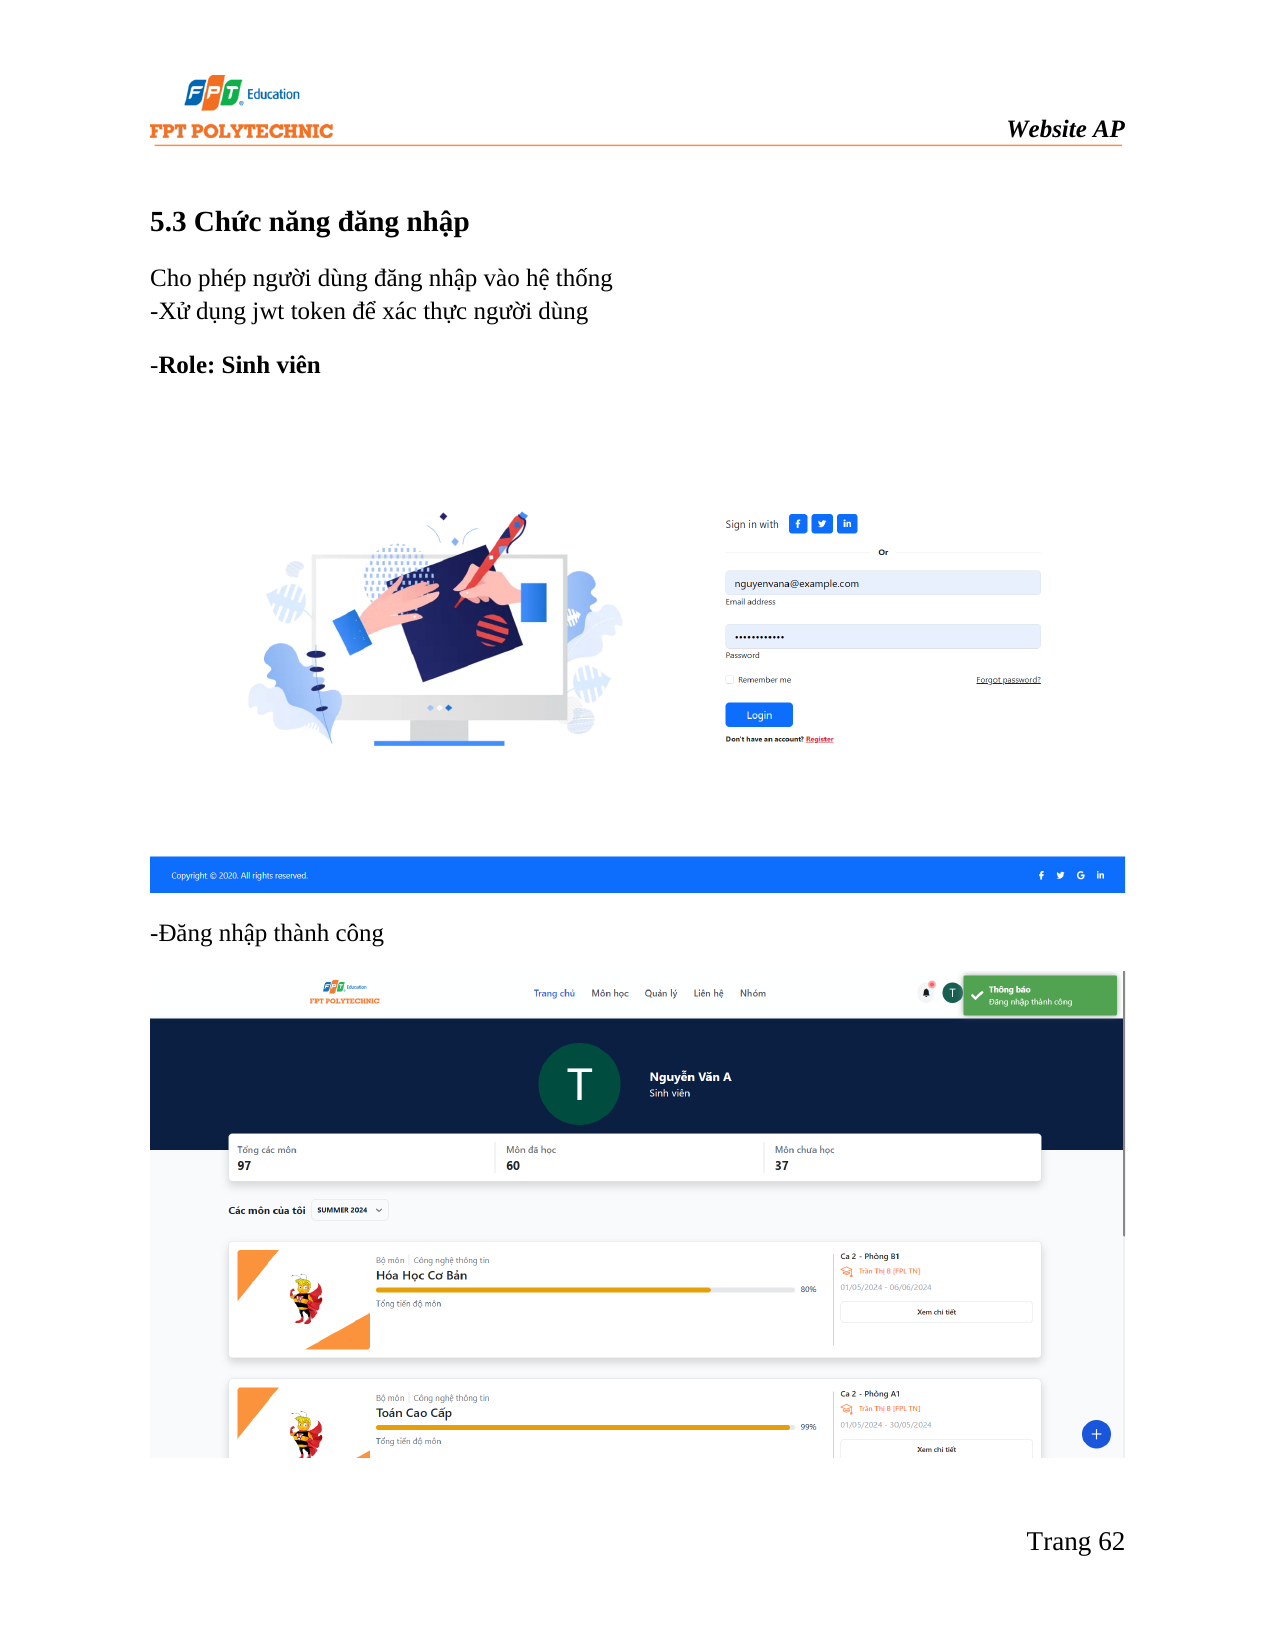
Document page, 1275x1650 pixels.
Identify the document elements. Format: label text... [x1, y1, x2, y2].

picture [150, 403, 1125, 893]
picture [150, 971, 1125, 1458]
text -Đăng nhập thành công [150, 918, 1125, 946]
text Cho phép người dùng đăng nhập vào hệ thống -Xử dụng jwt token để xác thực người dùng [150, 263, 1125, 325]
text -Role: Sinh viên [150, 350, 1125, 379]
text 5.3 Chức năng đăng nhập [150, 204, 1125, 237]
picture [150, 75, 333, 138]
